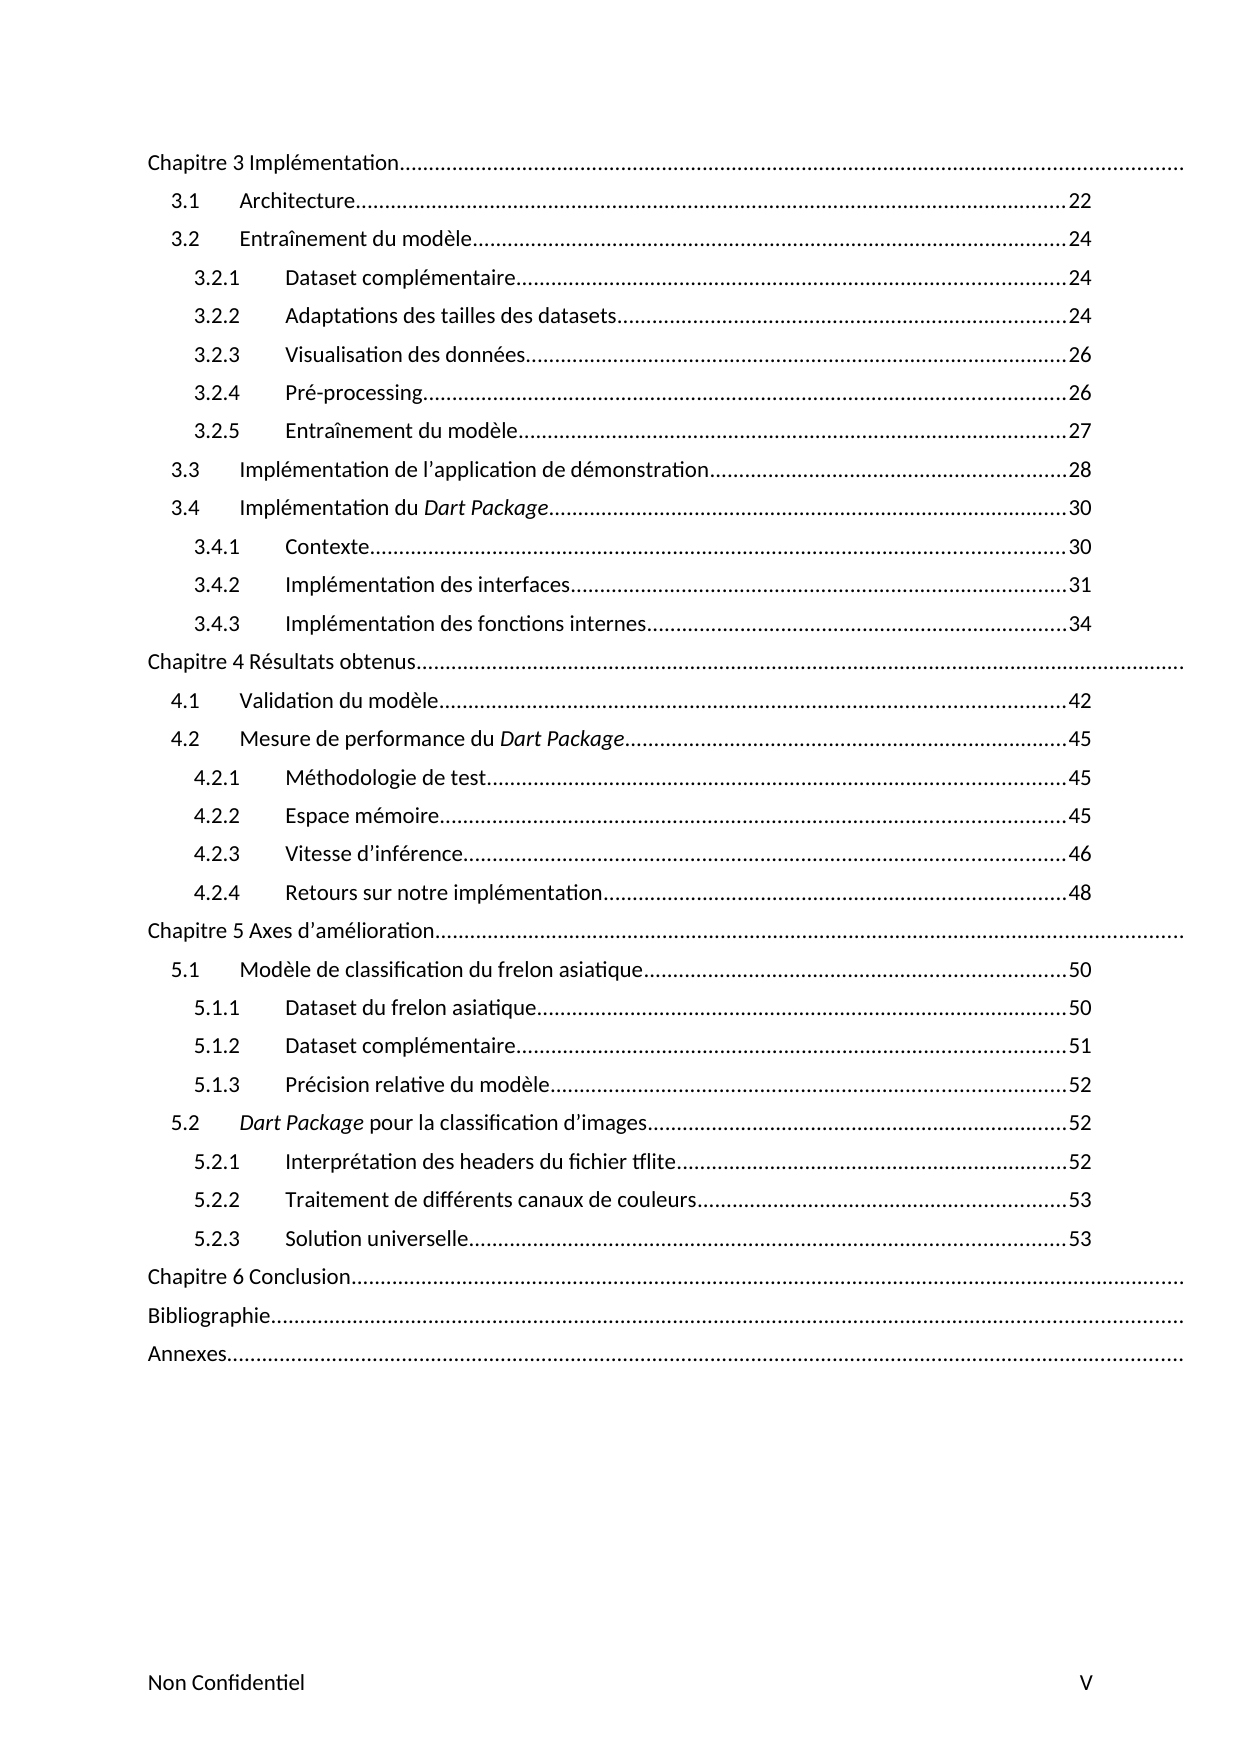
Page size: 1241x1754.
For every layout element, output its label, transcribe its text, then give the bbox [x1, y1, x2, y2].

text 5.2 Dart Package pour la classification d’images 52 [171, 1108, 1093, 1137]
text Chapitre 6 Conclusion 54 [148, 1262, 1093, 1290]
text Chapitre 4 Résultats obtenus 42 [148, 647, 1093, 675]
text 3.2 Entraînement du modèle 24 [171, 224, 1093, 252]
text 4.2.4 Retours sur notre implémentation 48 [193, 878, 1093, 906]
text 3.4.3 Implémentation des fonctions internes 34 [193, 609, 1093, 637]
text 3.1 Architecture 22 [171, 186, 1093, 214]
text 3.3 Implémentation de l’application de démonstration 28 [171, 455, 1093, 483]
text 5.2.1 Interprétation des headers du fichier tflite 52 [193, 1147, 1093, 1175]
text Bibliographie 55 [148, 1301, 1093, 1329]
text 3.2.1 Dataset complémentaire 24 [193, 263, 1093, 291]
text 3.4 Implémentation du Dart Package 30 [171, 493, 1093, 522]
text Chapitre 3 Implémentation 22 [148, 148, 1093, 176]
text 5.1 Modèle de classification du frelon asiatique 50 [171, 955, 1093, 983]
text 4.1 Validation du modèle 42 [171, 686, 1093, 714]
text 5.1.3 Précision relative du modèle 52 [193, 1070, 1093, 1098]
text 5.2.2 Traitement de différents canaux de couleurs 53 [193, 1185, 1093, 1213]
text 4.2.1 Méthodologie de test 45 [193, 763, 1093, 791]
text 3.2.4 Pré-processing 26 [193, 378, 1093, 406]
text 3.2.3 Visualisation des données 26 [193, 340, 1093, 368]
text 5.2.3 Solution universelle 53 [193, 1224, 1093, 1252]
text 3.2.5 Entraînement du modèle 27 [193, 417, 1093, 445]
text 3.2.2 Adaptations des tailles des datasets 24 [193, 301, 1093, 329]
text Chapitre 5 Axes d’amélioration 50 [148, 916, 1093, 944]
text 4.2.2 Espace mémoire 45 [193, 801, 1093, 829]
text 3.4.2 Implémentation des interfaces 31 [193, 570, 1093, 598]
text Annexes 57 [148, 1339, 1093, 1367]
text 5.1.1 Dataset du frelon asiatique 50 [193, 993, 1093, 1021]
text 5.1.2 Dataset complémentaire 51 [193, 1032, 1093, 1060]
text 3.4.1 Contexte 30 [193, 532, 1093, 560]
text 4.2.3 Vitesse d’inférence 46 [193, 839, 1093, 867]
text 4.2 Mesure de performance du Dart Package 45 [171, 724, 1093, 752]
